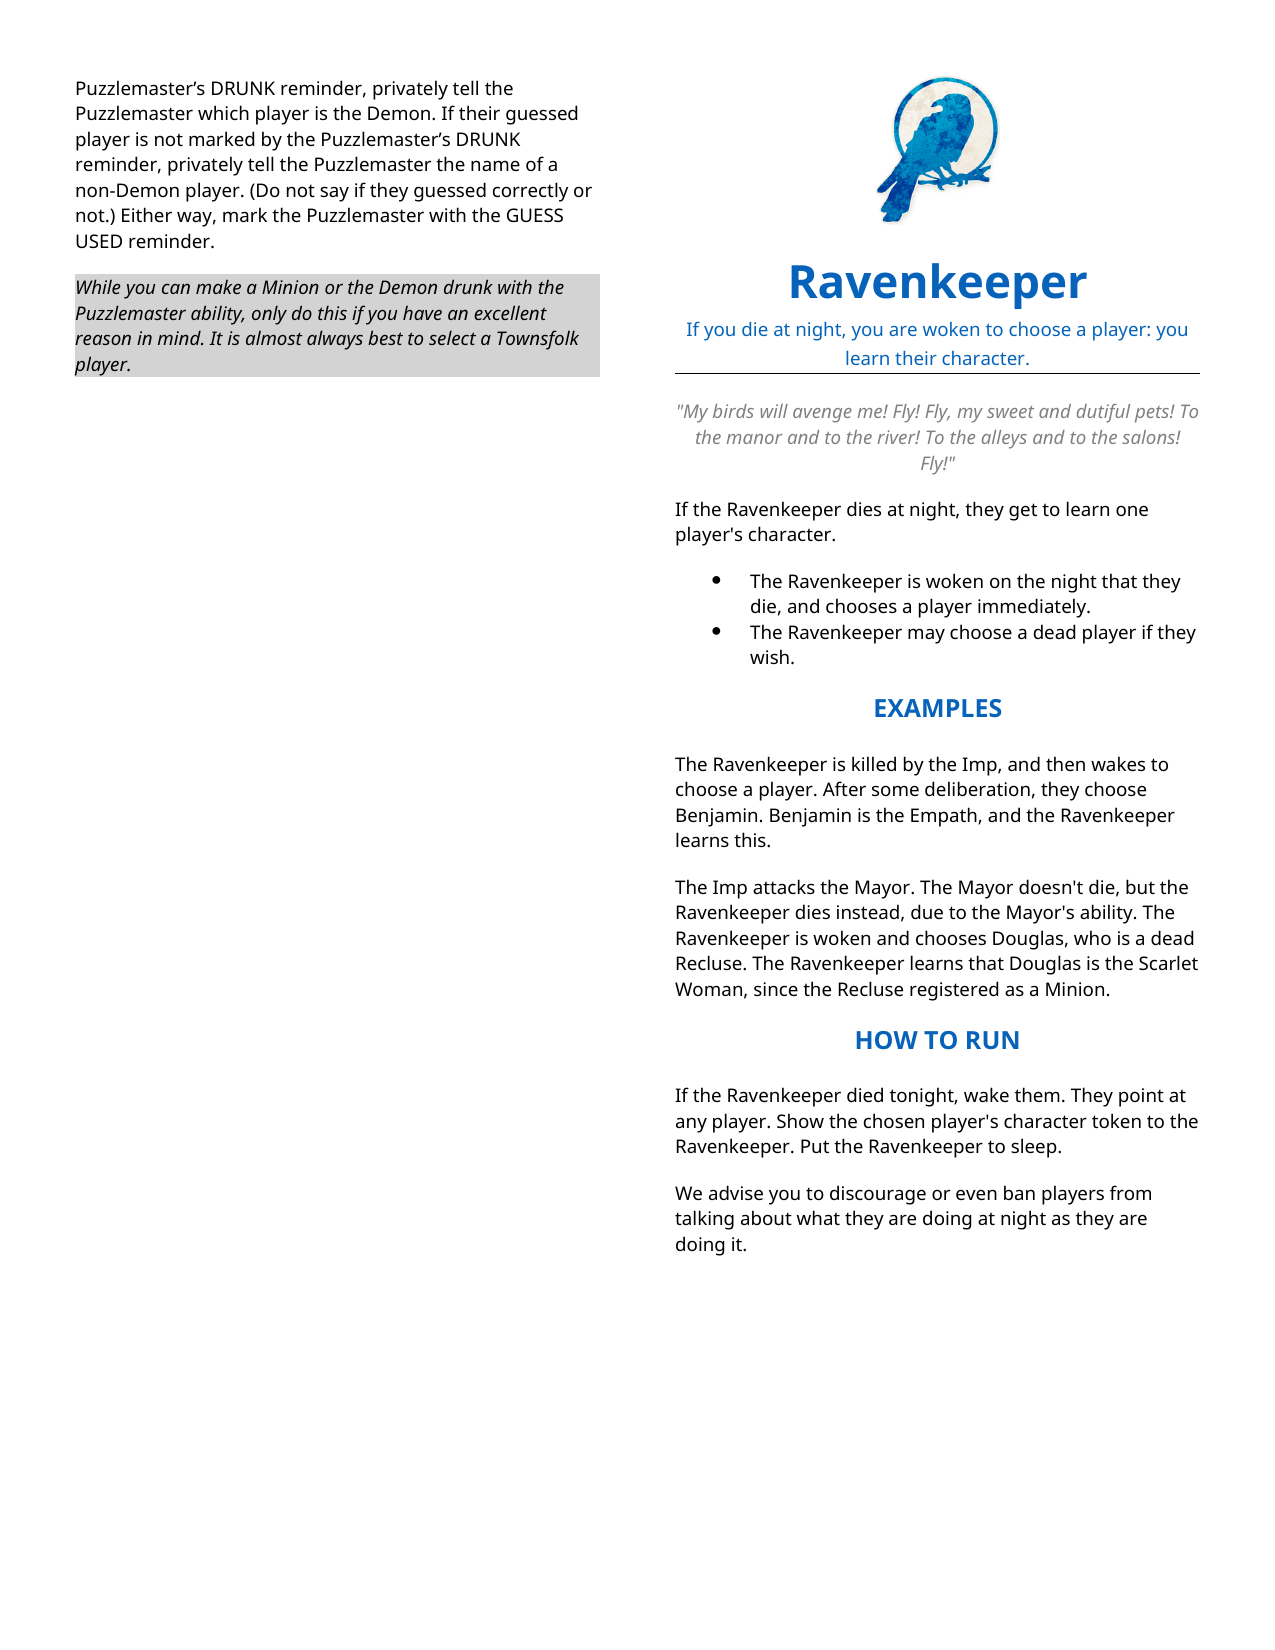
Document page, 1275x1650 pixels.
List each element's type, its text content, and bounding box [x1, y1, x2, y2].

text We advise you to discourage or even ban players from talking about what they are doing at night as they are doing it. [675, 1180, 1200, 1256]
list The Ravenkeeper is woken on the night that they die, and chooses a player immediately. [712, 568, 1200, 619]
text "My birds will avenge me! Fly! Fly, my sweet and dutiful pets! To the manor and to the river! To the alleys and to the salons! Fly!" [675, 399, 1200, 475]
text While you can make a Minion or the Demon drunk with the Puzzlemaster ability, only do this if you have an excellent reason in mind. It is almost always best to select a Townsfolk player. [75, 274, 600, 377]
text Ravenkeeper If you die at night, you are woken to choose a player: you learn their character. [675, 250, 1200, 373]
text The Ravenkeeper is killed by the Imp, and then wakes to choose a player. After some deliberation, they choose Benjamin. Benjamin is the Empath, and the Ravenkeeper learns this. [675, 751, 1200, 853]
text If the Ravenkeeper dies at night, they get to learn one player's character. [675, 496, 1200, 547]
picture [875, 75, 1001, 225]
list The Ravenkeeper may choose a dead player if they wish. [712, 619, 1200, 670]
text EXAMPLES [675, 691, 1200, 725]
text If the Ravenkeeper died tonight, wake them. They point at any player. Show the chosen player's character token to the Ravenkeeper. Put the Ravenkeeper to sleep. [675, 1082, 1200, 1159]
text HOW TO RUN [675, 1022, 1200, 1056]
text The Imp attacks the Mayor. The Mayor doesn't die, but the Ravenkeeper dies instead, due to the Mayor's ability. The Ravenkeeper is woken and chooses Douglas, who is a dead Recluse. The Ravenkeeper learns that Douglas is the Scarlet Woman, since the Recluse registered as a Minion. [675, 874, 1200, 1002]
